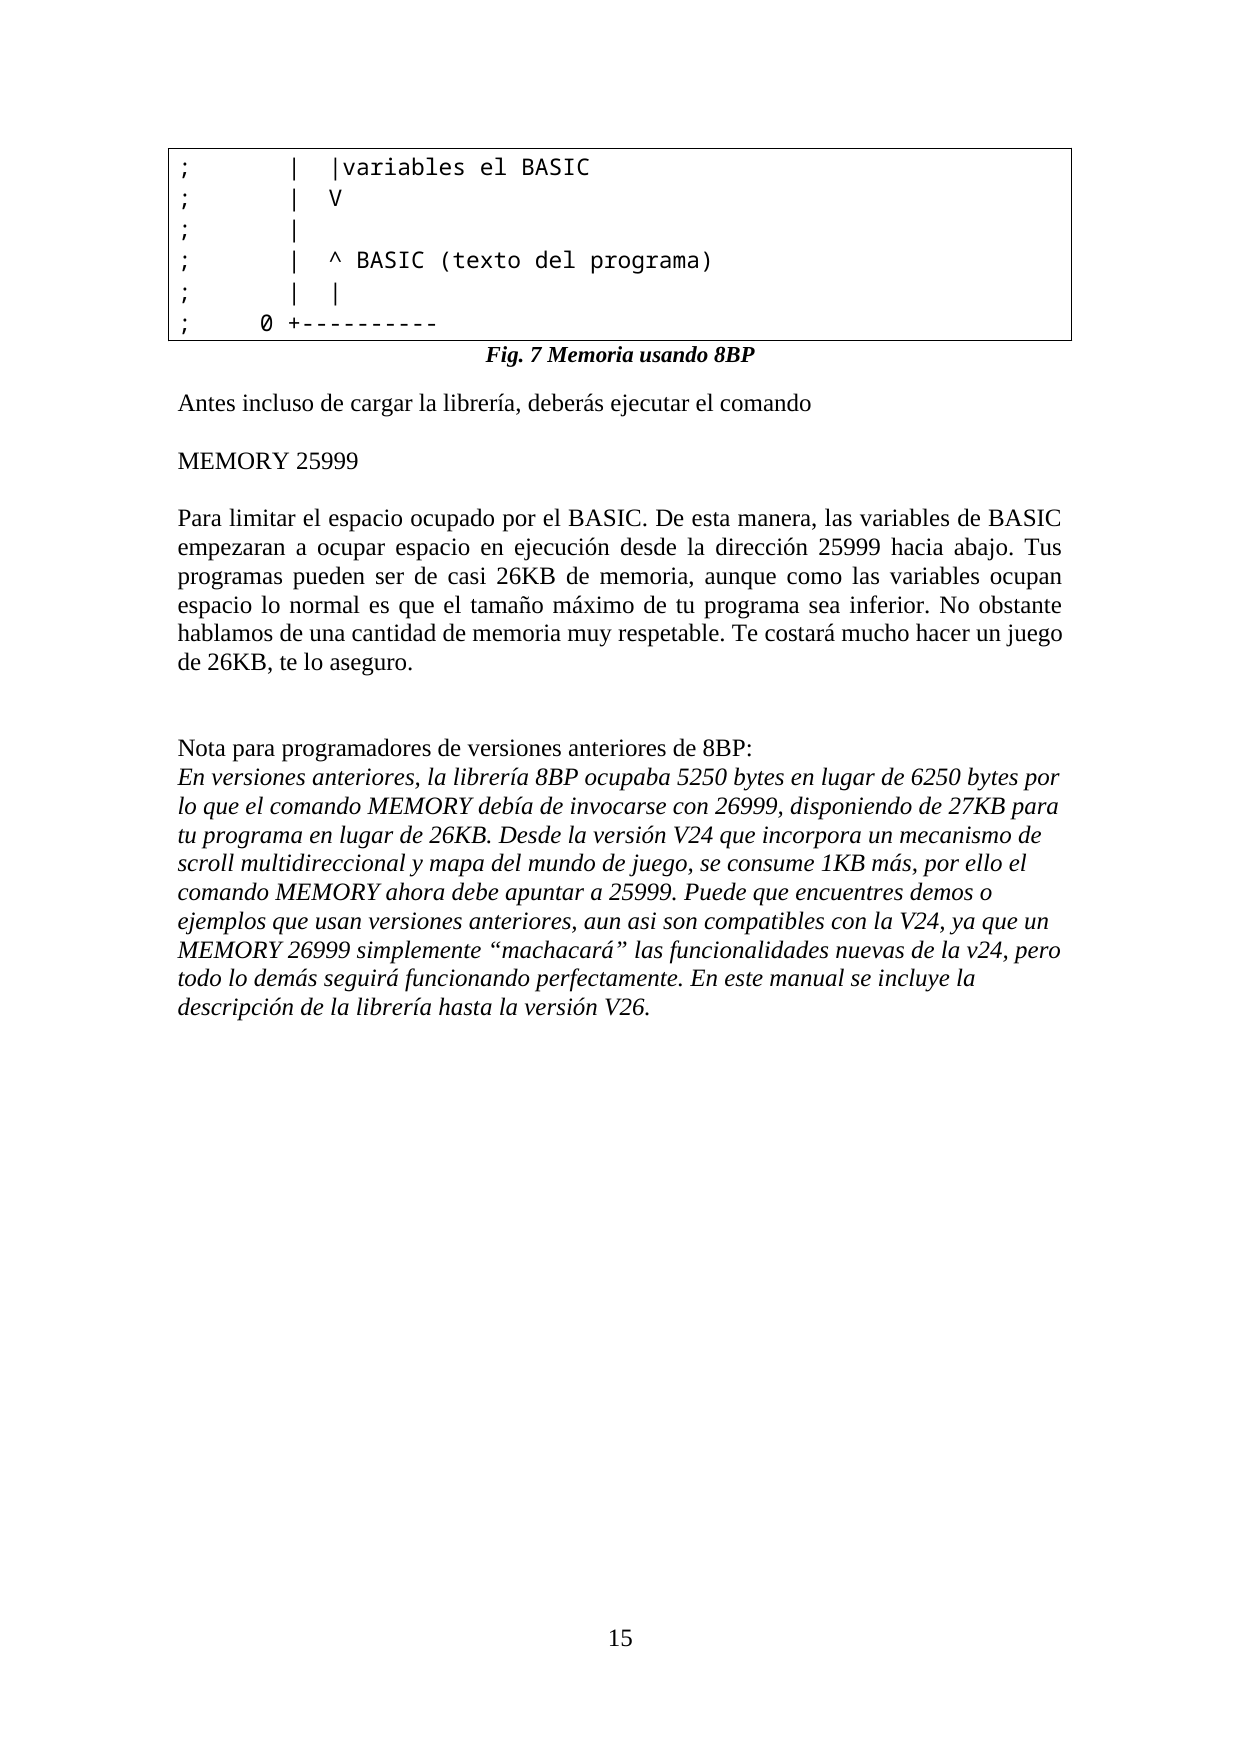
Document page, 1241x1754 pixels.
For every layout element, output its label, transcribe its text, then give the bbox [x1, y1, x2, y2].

text ; | V [177, 182, 1063, 213]
text ; 0 +---------- [169, 304, 1071, 340]
text En versiones anteriores, la librería 8BP ocupaba 5250 bytes en lugar de 6250 bytes por lo que el comando MEMORY debía de invocarse con 26999, disponiendo de 27KB para tu programa en lugar de 26KB. Desde la versión V24 que incorpora un mecanismo de scroll multidireccional y mapa del mundo de juego, se consume 1KB más, por ello el comando MEMORY ahora debe apuntar a 25999. Puede que encuentres demos o ejemplos que usan versiones anteriores, aun asi son compatibles con la V24, ya que un MEMORY 26999 simplemente “machacará” las funcionalidades nuevas de la v24, pero todo lo demás seguirá funcionando perfectamente. En este manual se incluye la descripción de la librería hasta la versión V26. [177, 762, 1063, 1021]
text Para limitar el espacio ocupado por el BASIC. De esta manera, las variables de BASIC empezaran a ocupar espacio en ejecución desde la dirección 25999 hacia abajo. Tus programas pueden ser de casi 26KB de memoria, aunque como las variables ocupan espacio lo normal es que el tamaño máximo de tu programa sea inferior. No obstante hablamos de una cantidad de memoria muy respetable. Te costará mucho hacer un juego de 26KB, te lo aseguro. [177, 503, 1063, 676]
text Antes incluso de cargar la librería, deberás ejecutar el comando [177, 388, 1063, 417]
text Nota para programadores de versiones anteriores de 8BP: [177, 733, 1063, 762]
text ; | ^ BASIC (texto del programa) [177, 244, 1063, 276]
text ; | [177, 213, 1063, 244]
text MEMORY 25999 [177, 446, 1063, 475]
text ; | |variables el BASIC [169, 149, 1071, 182]
text ; | | [177, 276, 1063, 304]
